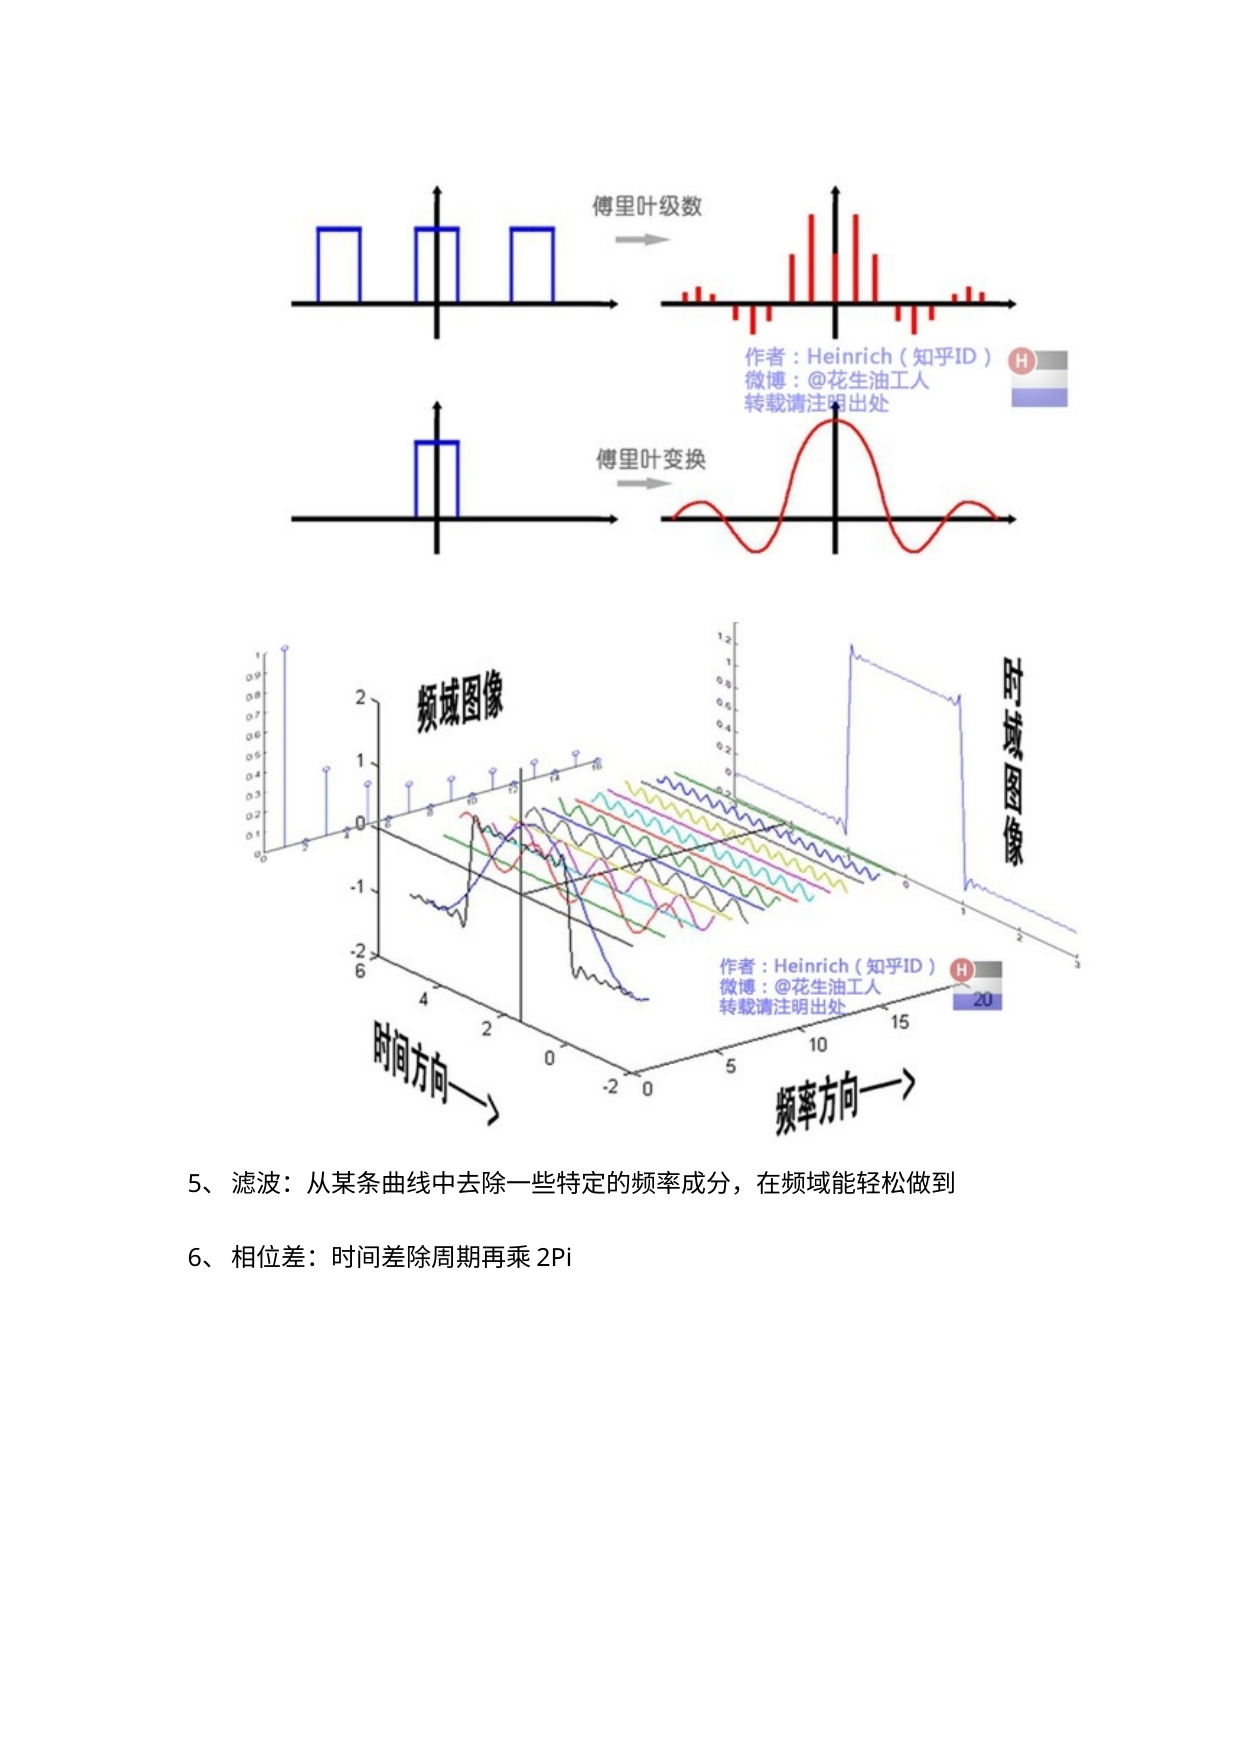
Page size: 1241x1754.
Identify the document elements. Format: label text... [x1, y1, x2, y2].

picture [225, 622, 1091, 1142]
picture [225, 162, 1091, 594]
list 滤波：从某条曲线中去除一些特定的频率成分，在频域能轻松做到 [187, 1149, 1053, 1214]
list 相位差：时间差除周期再乘2Pi [187, 1223, 1053, 1288]
